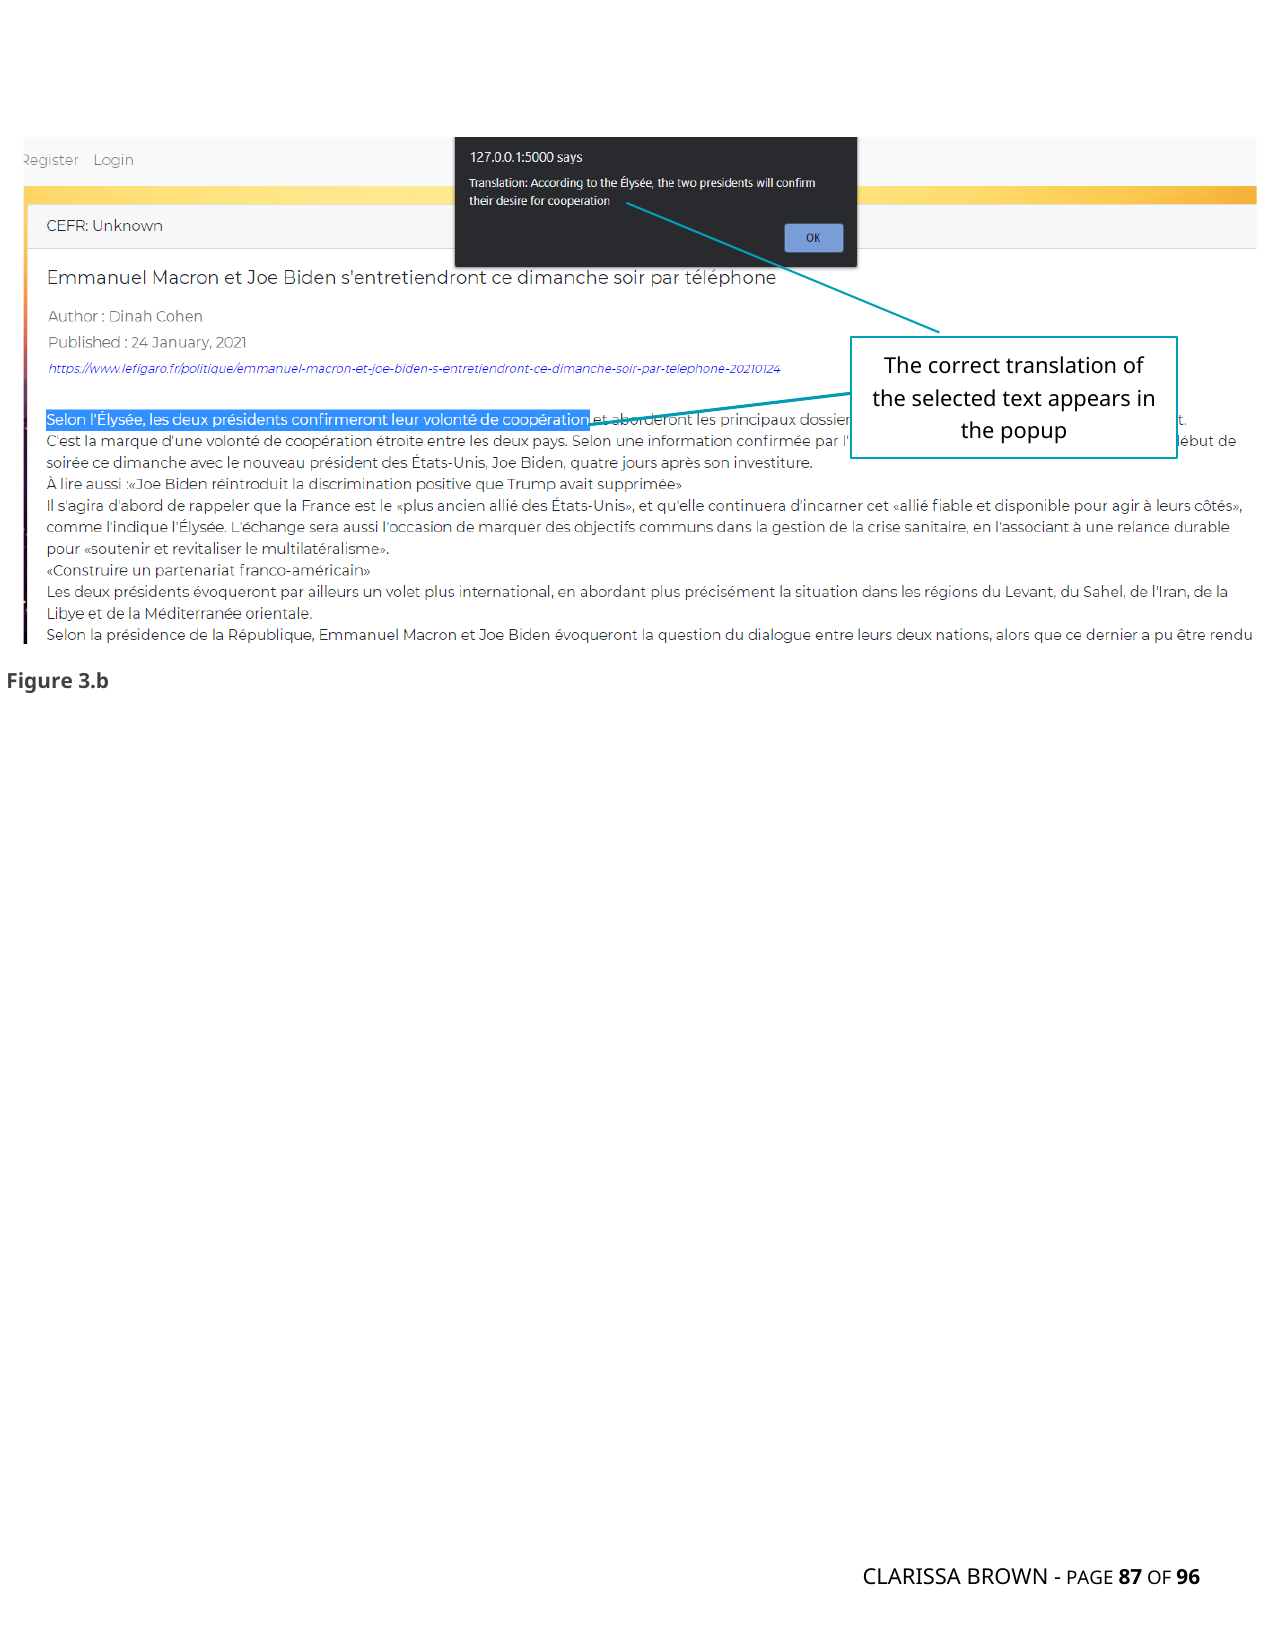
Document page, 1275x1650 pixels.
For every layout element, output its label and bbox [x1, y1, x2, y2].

picture [23, 137, 1257, 644]
